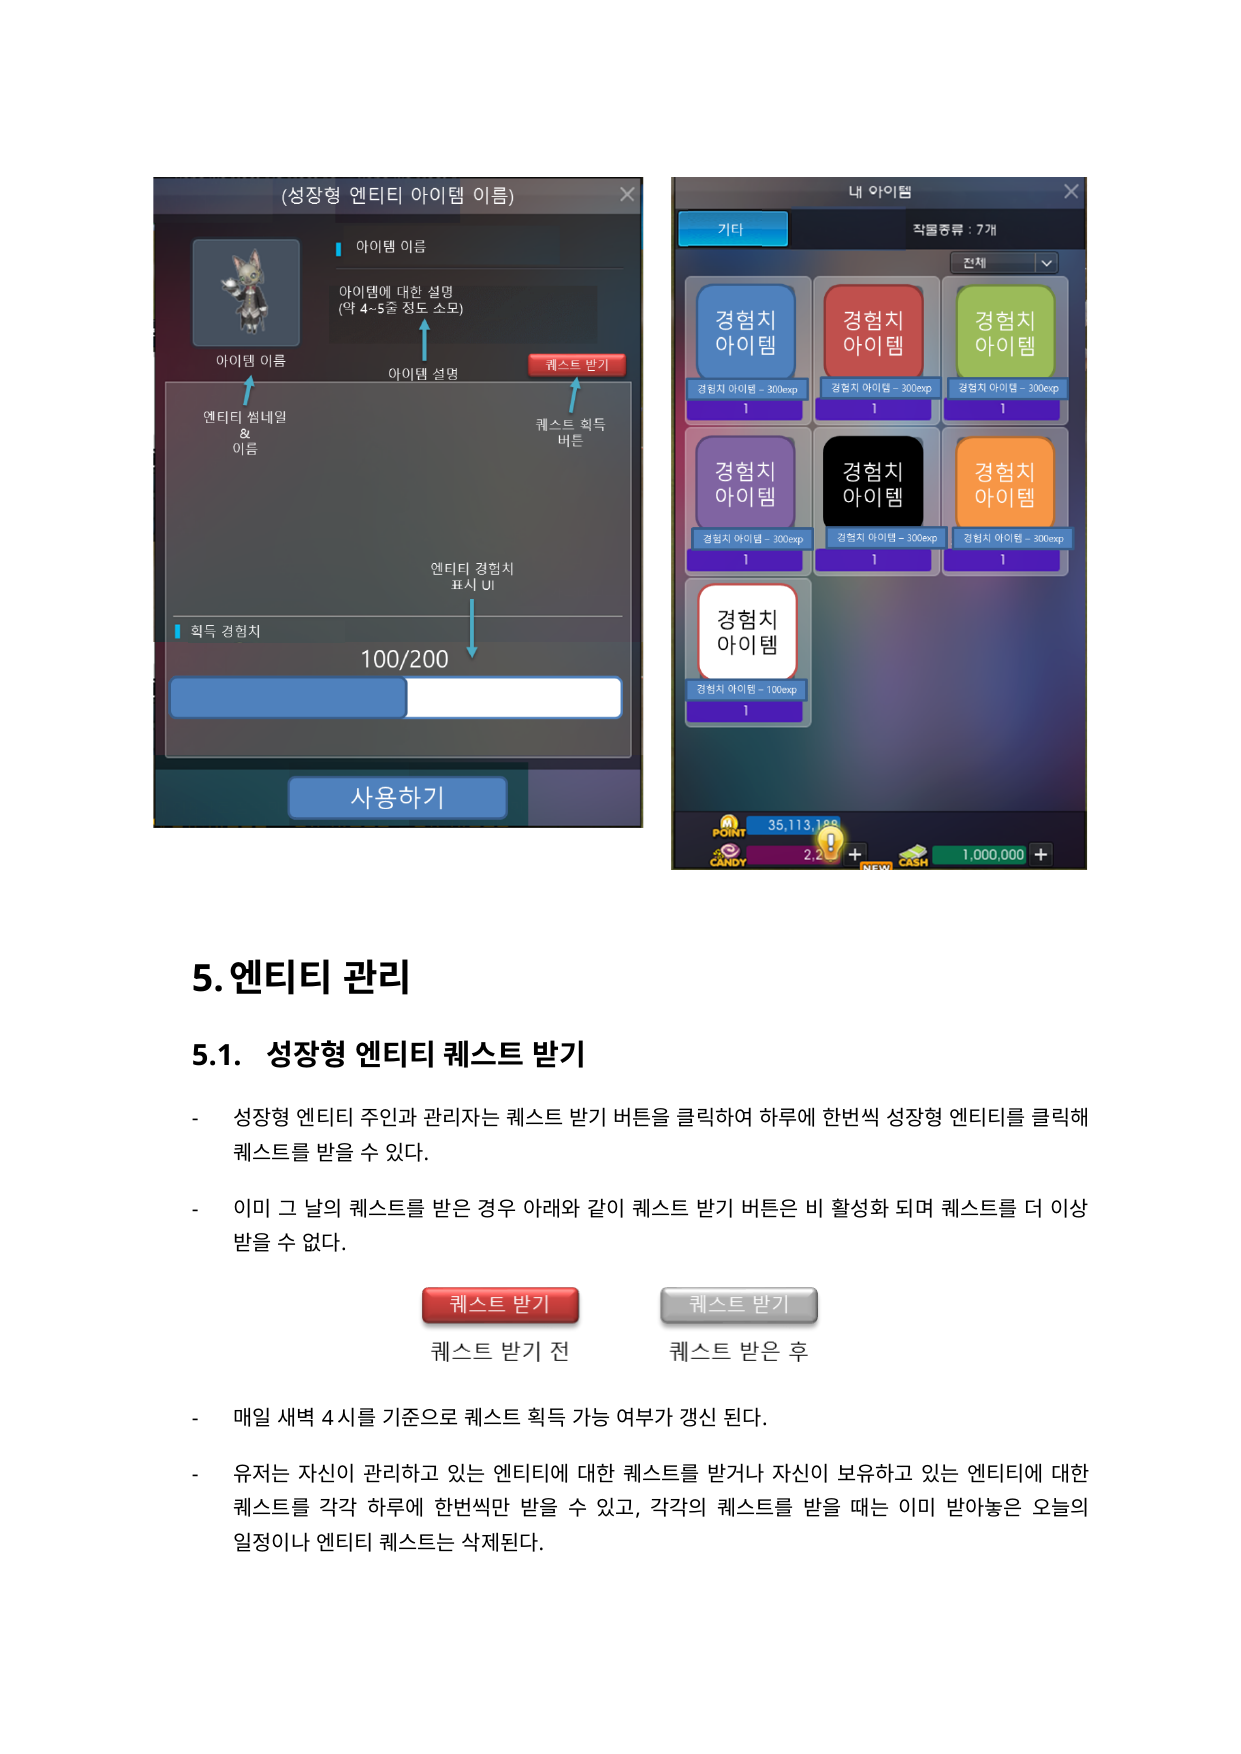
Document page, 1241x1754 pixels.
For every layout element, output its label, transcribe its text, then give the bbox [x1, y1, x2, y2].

subtitle 성장형 엔티티 퀘스트 받기 [192, 1032, 1090, 1074]
list 이미 그 날의 퀘스트를 받은 경우 아래와 같이 퀘스트 받기 버튼은 비 활성화 되며 퀘스트를 더 이상 받을 수 없다. [192, 1192, 1090, 1257]
list 매일 새벽 4시를 기준으로 퀘스트 획득 가능 여부가 갱신 된다. [192, 1401, 1090, 1431]
subtitle 엔티티 관리 [192, 948, 1090, 1003]
picture [414, 1282, 826, 1377]
list 성장형 엔티티 주인과 관리자는 퀘스트 받기 버튼을 클릭하여 하루에 한번씩 성장형 엔티티를 클릭해 퀘스트를 받을 수 있다. [192, 1101, 1090, 1166]
picture [153, 177, 1088, 870]
list 유저는 자신이 관리하고 있는 엔티티에 대한 퀘스트를 받거나 자신이 보유하고 있는 엔티티에 대한 퀘스트를 각각 하루에 한번씩만 받을 수 있고, 각각의 퀘스트를 받을 때는 이미 받아놓은 오늘의 일정이나 엔티티 퀘스트는 삭제된다. [192, 1457, 1090, 1557]
